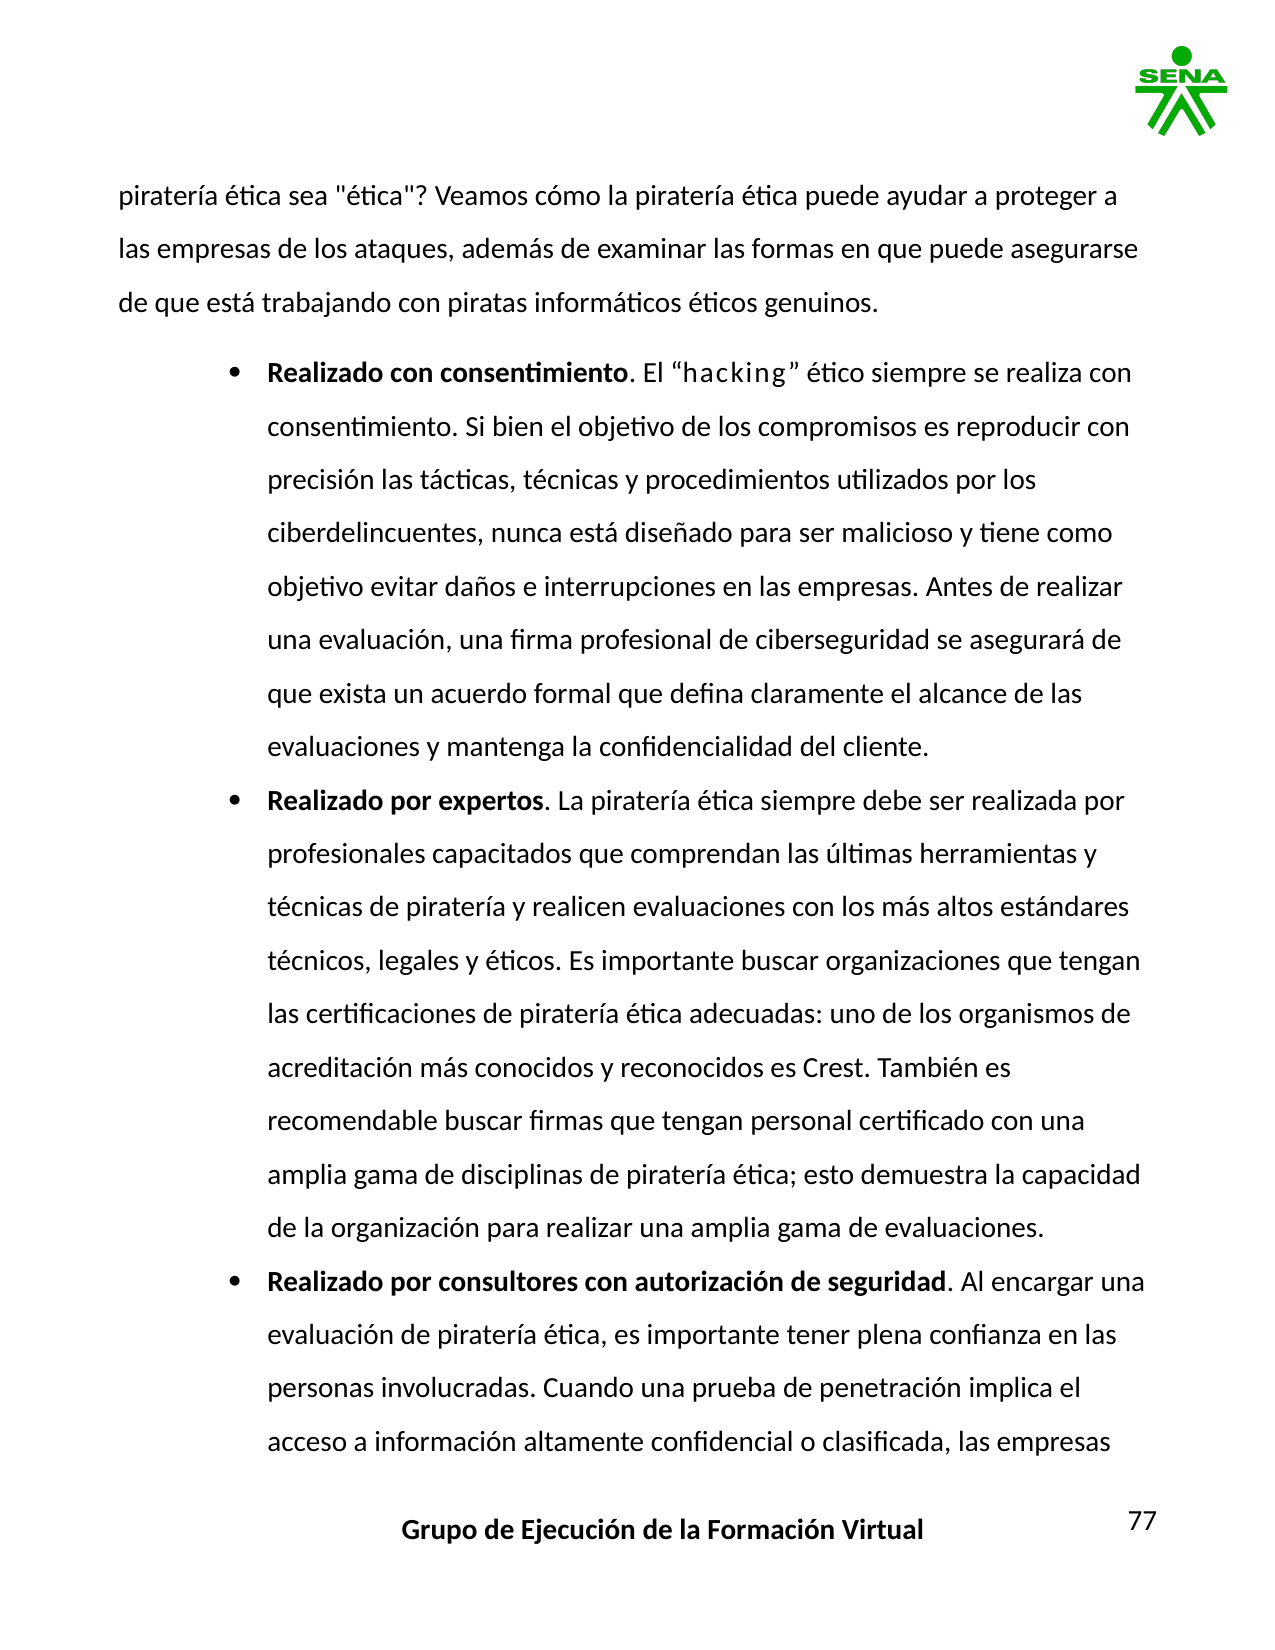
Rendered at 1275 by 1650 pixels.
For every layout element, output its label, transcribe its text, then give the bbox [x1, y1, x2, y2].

list Realizado con consentimiento. El “hacking” ético siempre se realiza con consentimiento. Si bien el objetivo de los compromisos es reproducir con precisión las tácticas, técnicas y procedimientos utilizados por los ciberdelincuentes, nunca está diseñado para ser malicioso y tiene como objetivo evitar daños e interrupciones en las empresas. Antes de realizar una evaluación, una firma profesional de ciberseguridad se asegurará de que exista un acuerdo formal que defina claramente el alcance de las evaluaciones y mantenga la confidencialidad del cliente. [229, 354, 1157, 764]
list Realizado por expertos. La piratería ética siempre debe ser realizada por profesionales capacitados que comprendan las últimas herramientas y técnicas de piratería y realicen evaluaciones con los más altos estándares técnicos, legales y éticos. Es importante buscar organizaciones que tengan las certificaciones de piratería ética adecuadas: uno de los organismos de acreditación más conocidos y reconocidos es Crest. También es recomendable buscar firmas que tengan personal certificado con una amplia gama de disciplinas de piratería ética; esto demuestra la capacidad de la organización para realizar una amplia gama de evaluaciones. [229, 782, 1157, 1245]
picture [1135, 46, 1228, 136]
